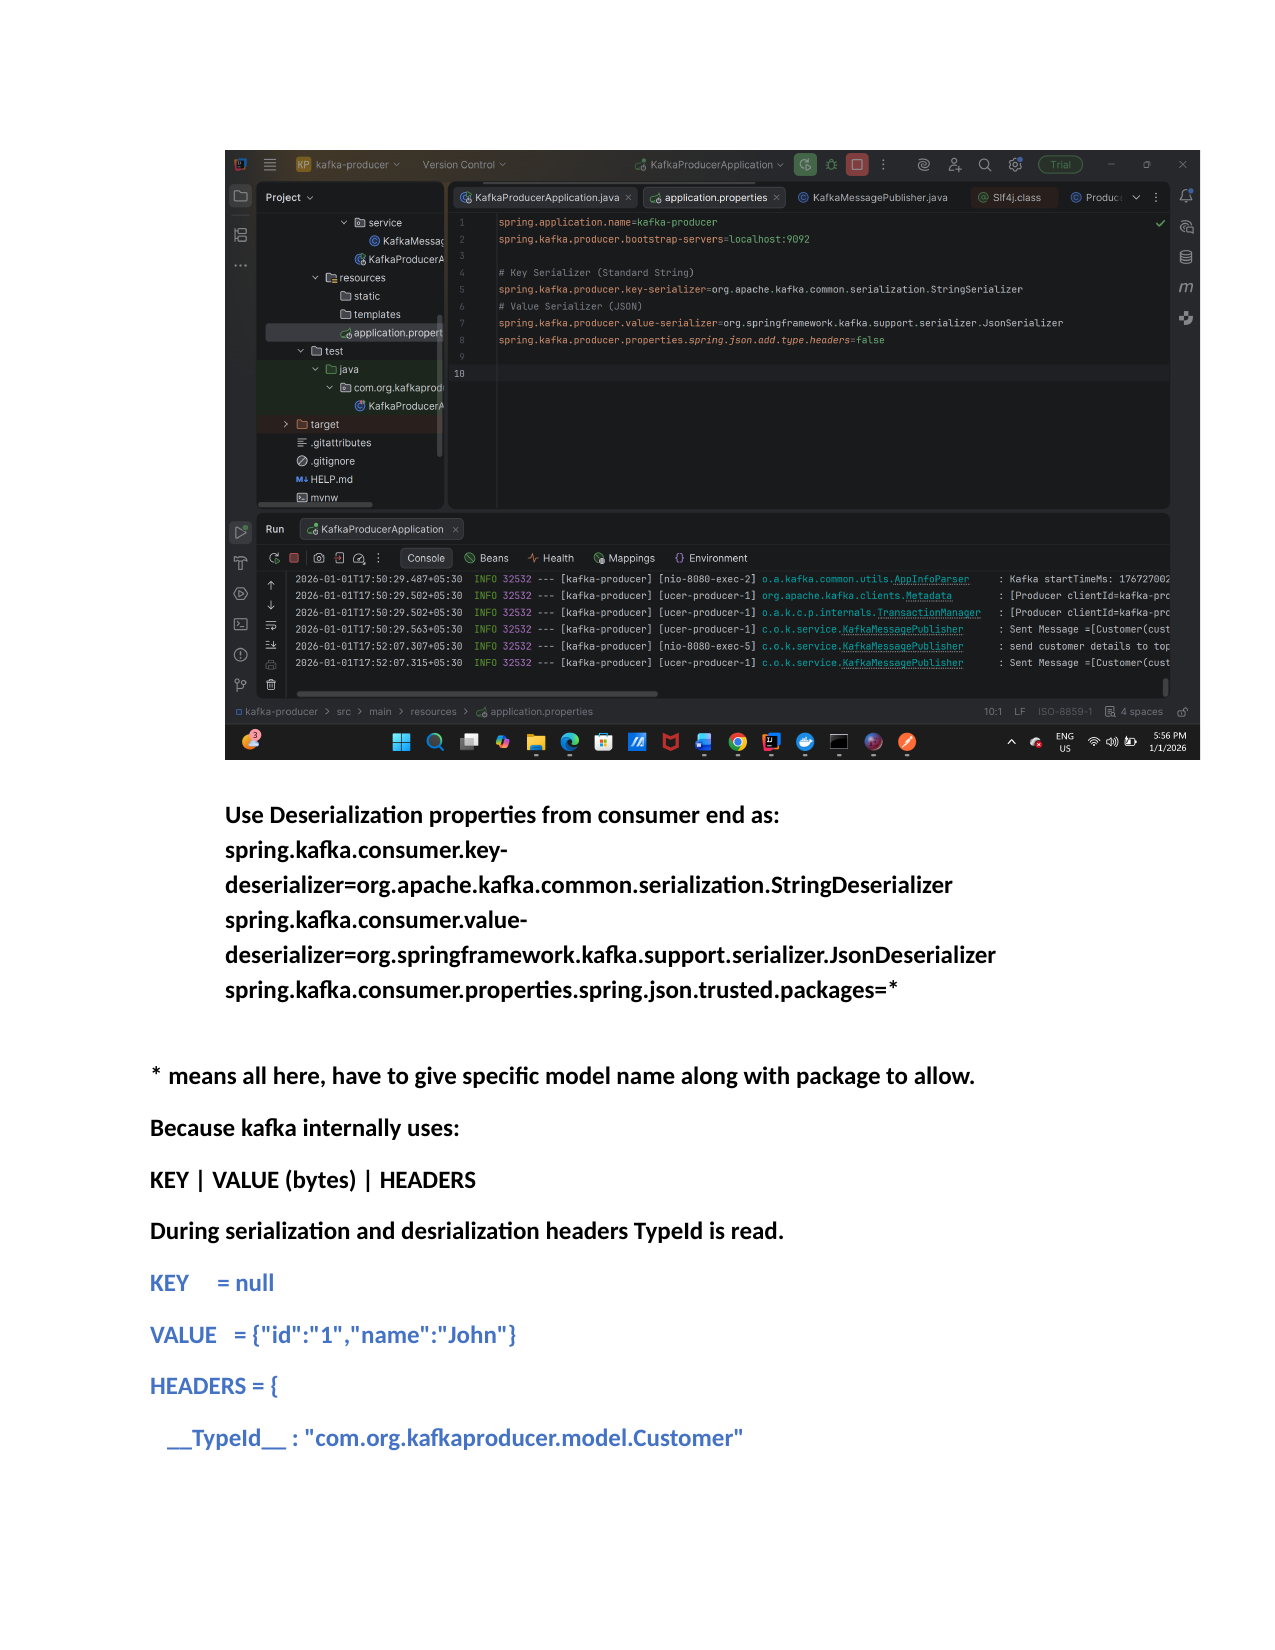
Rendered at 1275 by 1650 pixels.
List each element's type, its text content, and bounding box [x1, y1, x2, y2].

list Use Deserialization properties from consumer end as: [225, 799, 1125, 829]
text VALUE = {"id":"1","name":"John"} [150, 1319, 1125, 1349]
text __TypeId__ : "com.org.kafkaproducer.model.Customer" [150, 1422, 1125, 1453]
text KEY | VALUE (bytes) | HEADERS [150, 1164, 1125, 1194]
text Because kafka internally uses: [150, 1112, 1125, 1143]
list spring.kafka.consumer.key-deserializer=org.apache.kafka.common.serialization.StringDeserializer spring.kafka.consumer.value-deserializer=org.springframework.kafka.support.serializer.JsonDeserializer spring.kafka.consumer.properties.spring.json.trusted.packages=* [225, 834, 1125, 1004]
text During serialization and desrialization headers TypeId is read. [150, 1216, 1125, 1246]
text KEY = null [150, 1267, 1125, 1298]
text * means all here, have to give specific model name along with package to allow. [150, 1061, 1125, 1091]
picture [225, 150, 1200, 760]
text HEADERS = { [150, 1371, 1125, 1401]
